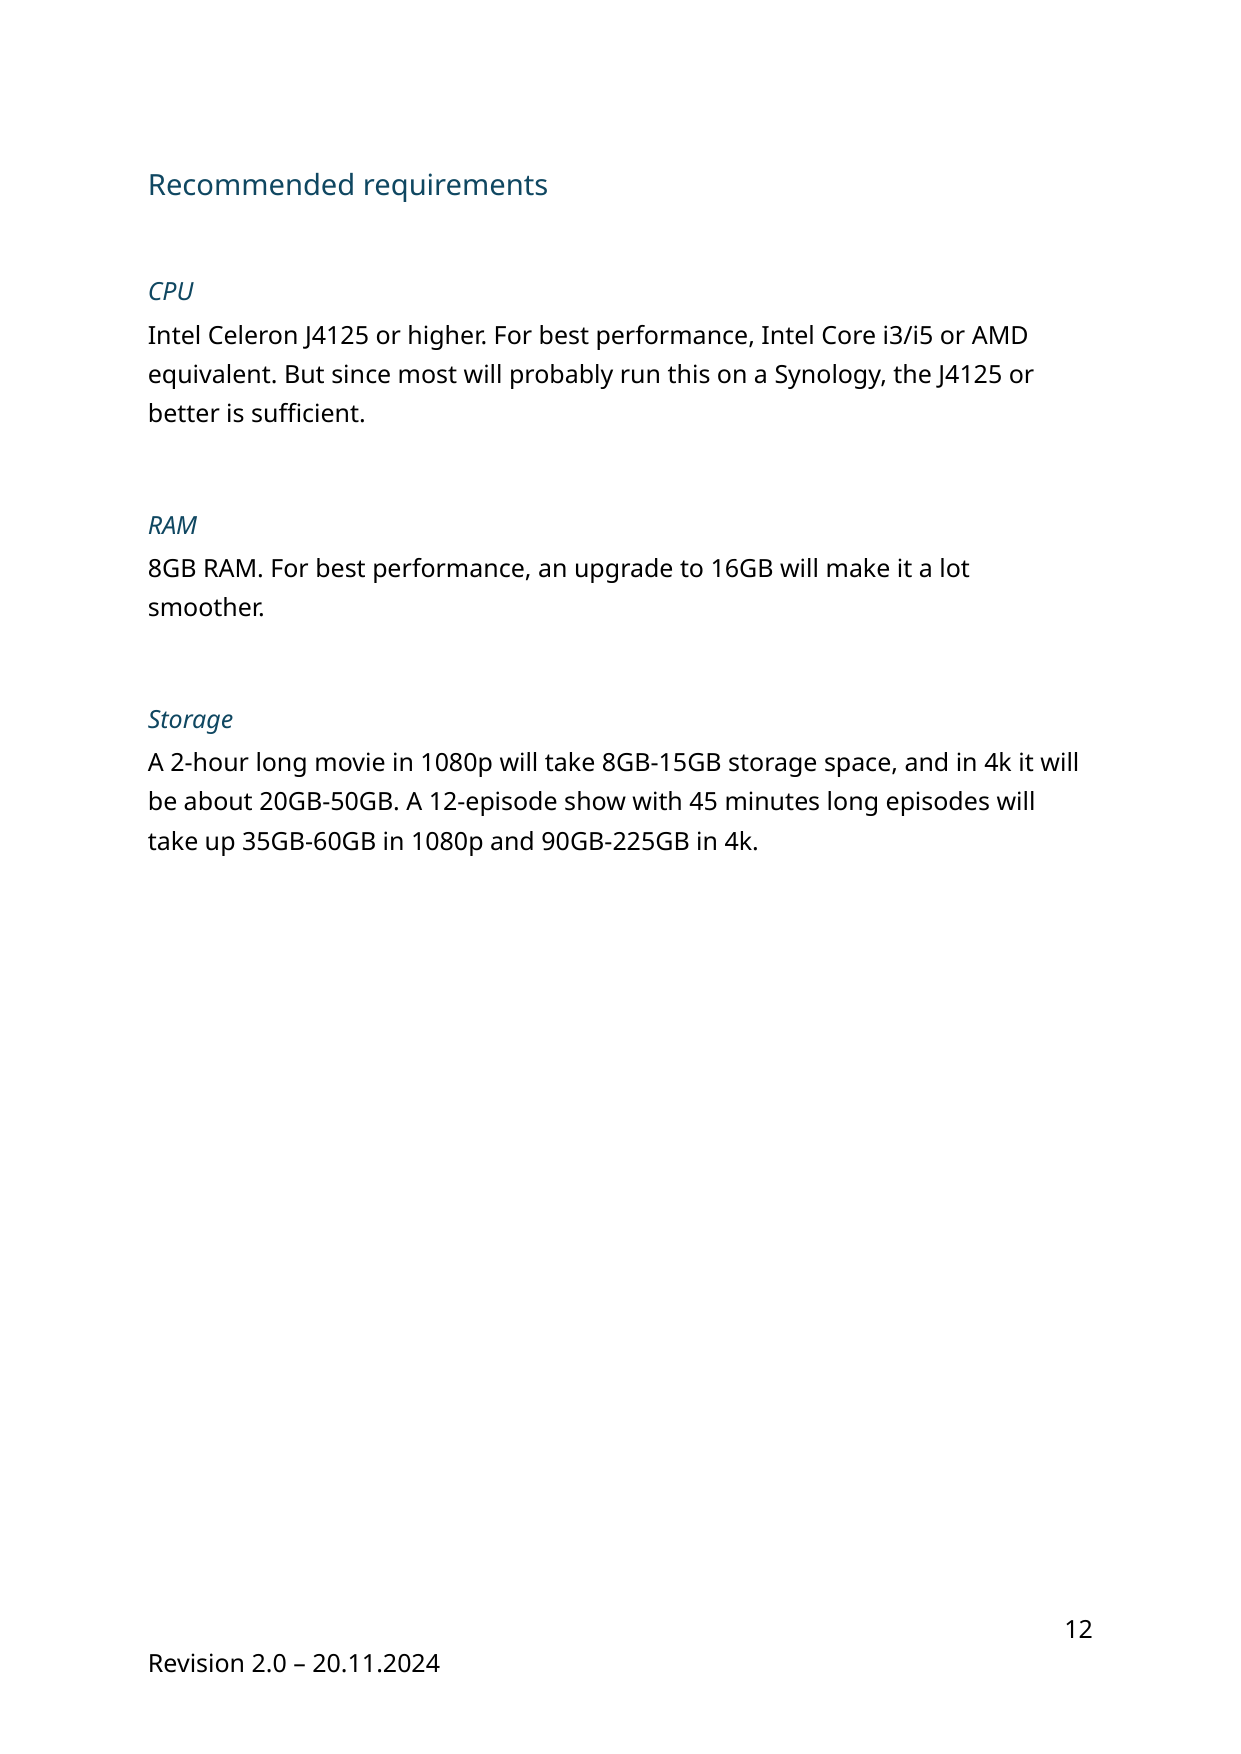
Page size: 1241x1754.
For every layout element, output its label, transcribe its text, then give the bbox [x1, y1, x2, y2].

subtitle RAM [148, 507, 1093, 541]
text Intel Celeron J4125 or higher. For best performance, Intel Core i3/i5 or AMD equivalent. But since most will probably run this on a Synology, the J4125 or better is sufficient. [148, 317, 1093, 430]
text A 2-hour long movie in 1080p will take 8GB-15GB storage space, and in 4k it will be about 20GB-50GB. A 12-episode show with 45 minutes long episodes will take up 35GB-60GB in 1080p and 90GB-225GB in 4k. [148, 745, 1093, 857]
subtitle Storage [148, 702, 1093, 736]
subtitle Recommended requirements [148, 164, 1093, 204]
text 8GB RAM. For best performance, an upgrade to 16GB will make it a lot smoother. [148, 551, 1093, 624]
subtitle CPU [148, 274, 1093, 308]
